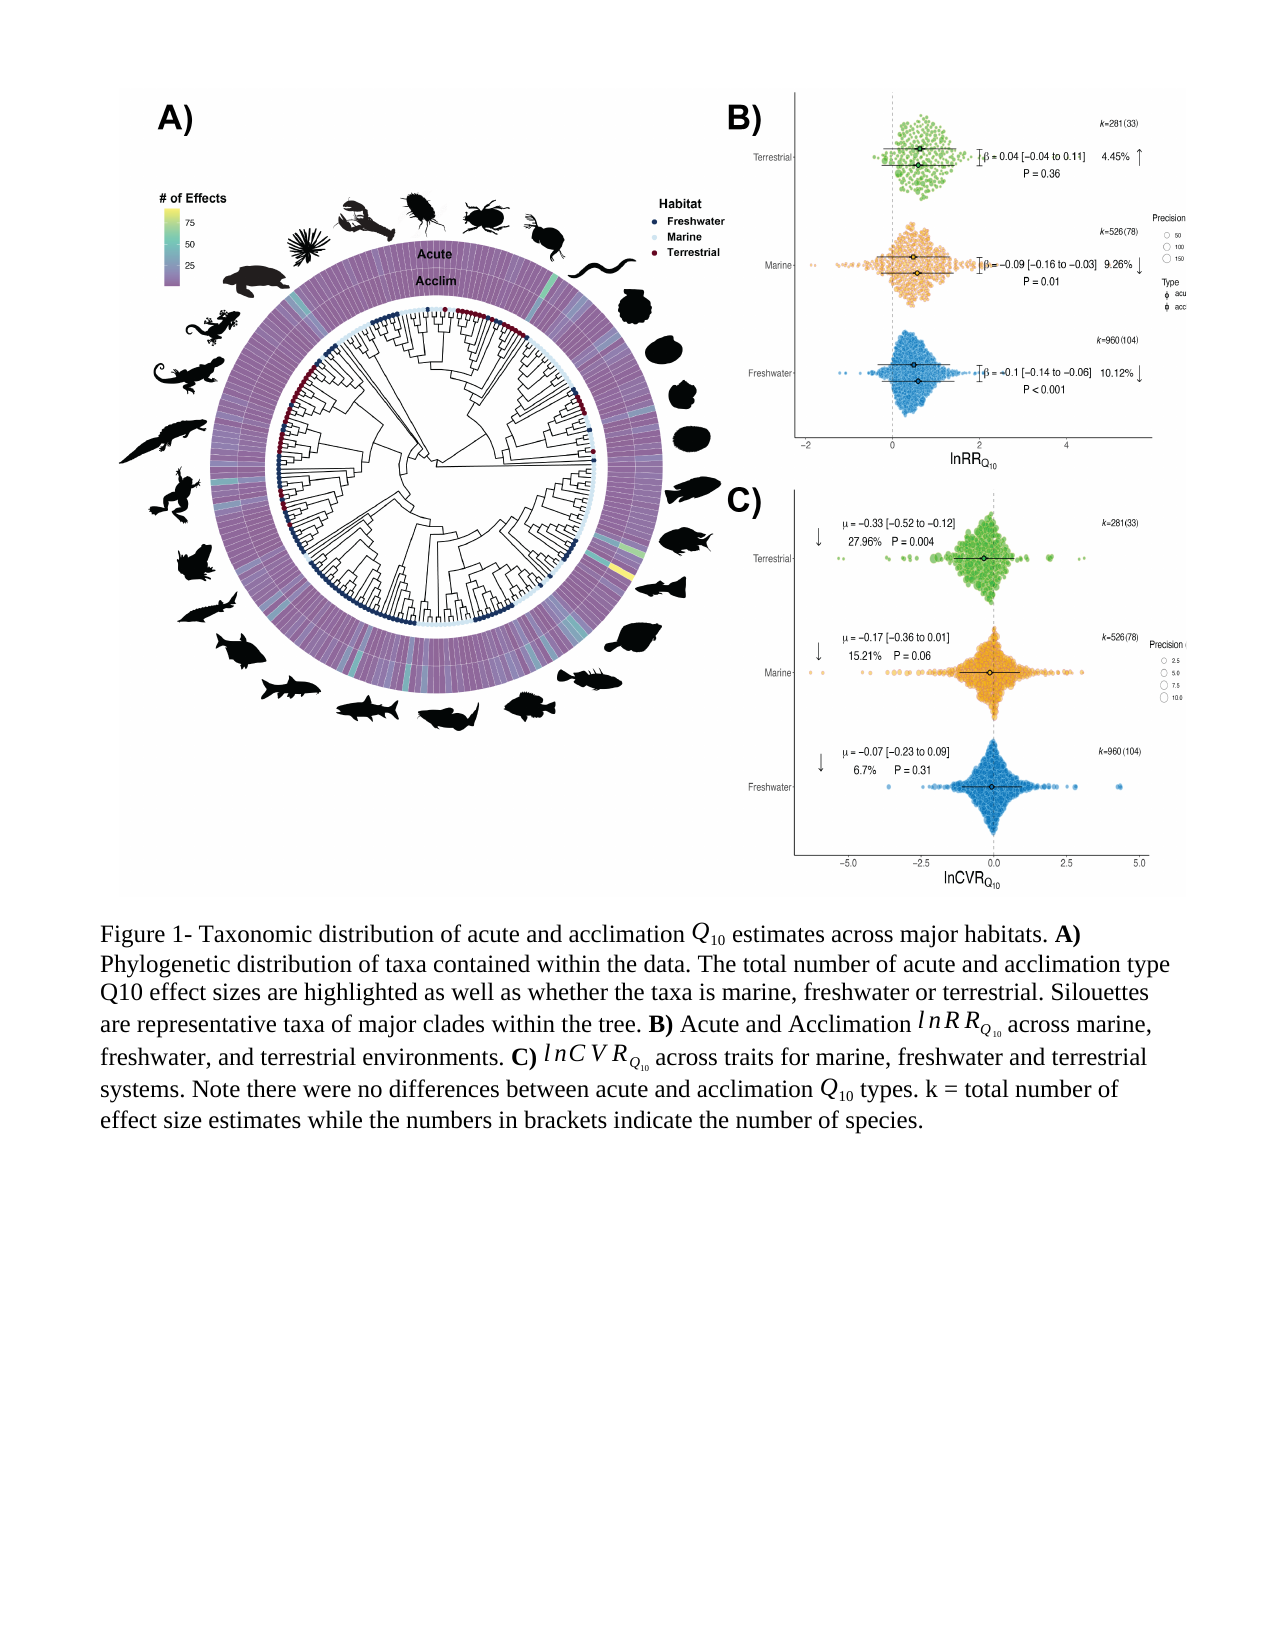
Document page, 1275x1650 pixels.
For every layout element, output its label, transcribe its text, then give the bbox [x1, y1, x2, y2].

picture [118, 88, 1187, 897]
table_header Figure 1- Taxonomic distribution of acute and acclimation estimates across major habitats. A) Phylogenetic distribution of taxa contained within the data. The total number of acute and acclimation type Q10 effect sizes are highlighted as well as whether the taxa is marine, freshwater or terrestrial. Silouettes are representative taxa of major clades within the tree. B) Acute and Acclimation across marine, freshwater, and terrestrial environments. C) across traits for marine, freshwater and terrestrial systems. Note there were no differences between acute and acclimation types. k = total number of effect size estimates while the numbers in brackets indicate the number of species. [89, 89, 1186, 1146]
